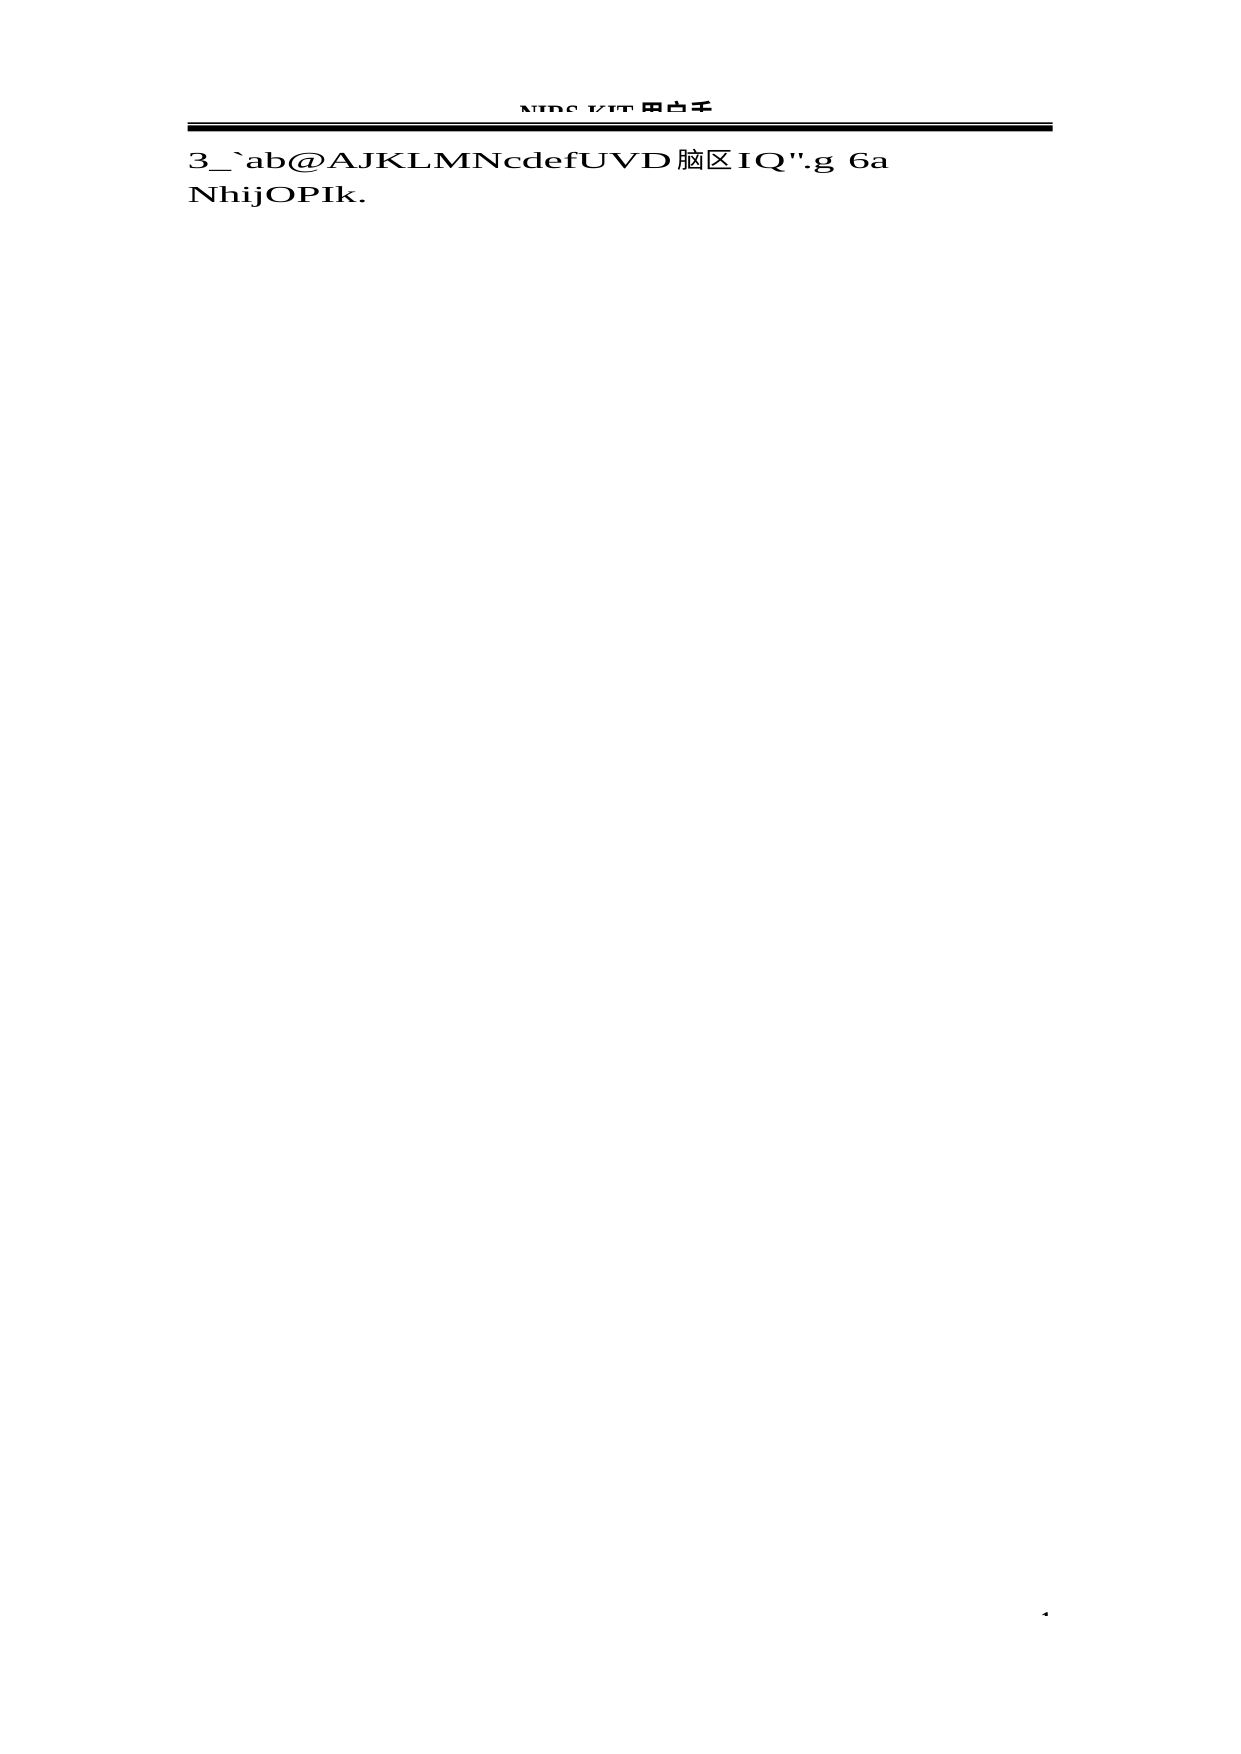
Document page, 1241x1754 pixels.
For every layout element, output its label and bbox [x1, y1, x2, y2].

text [187, 144, 1053, 208]
